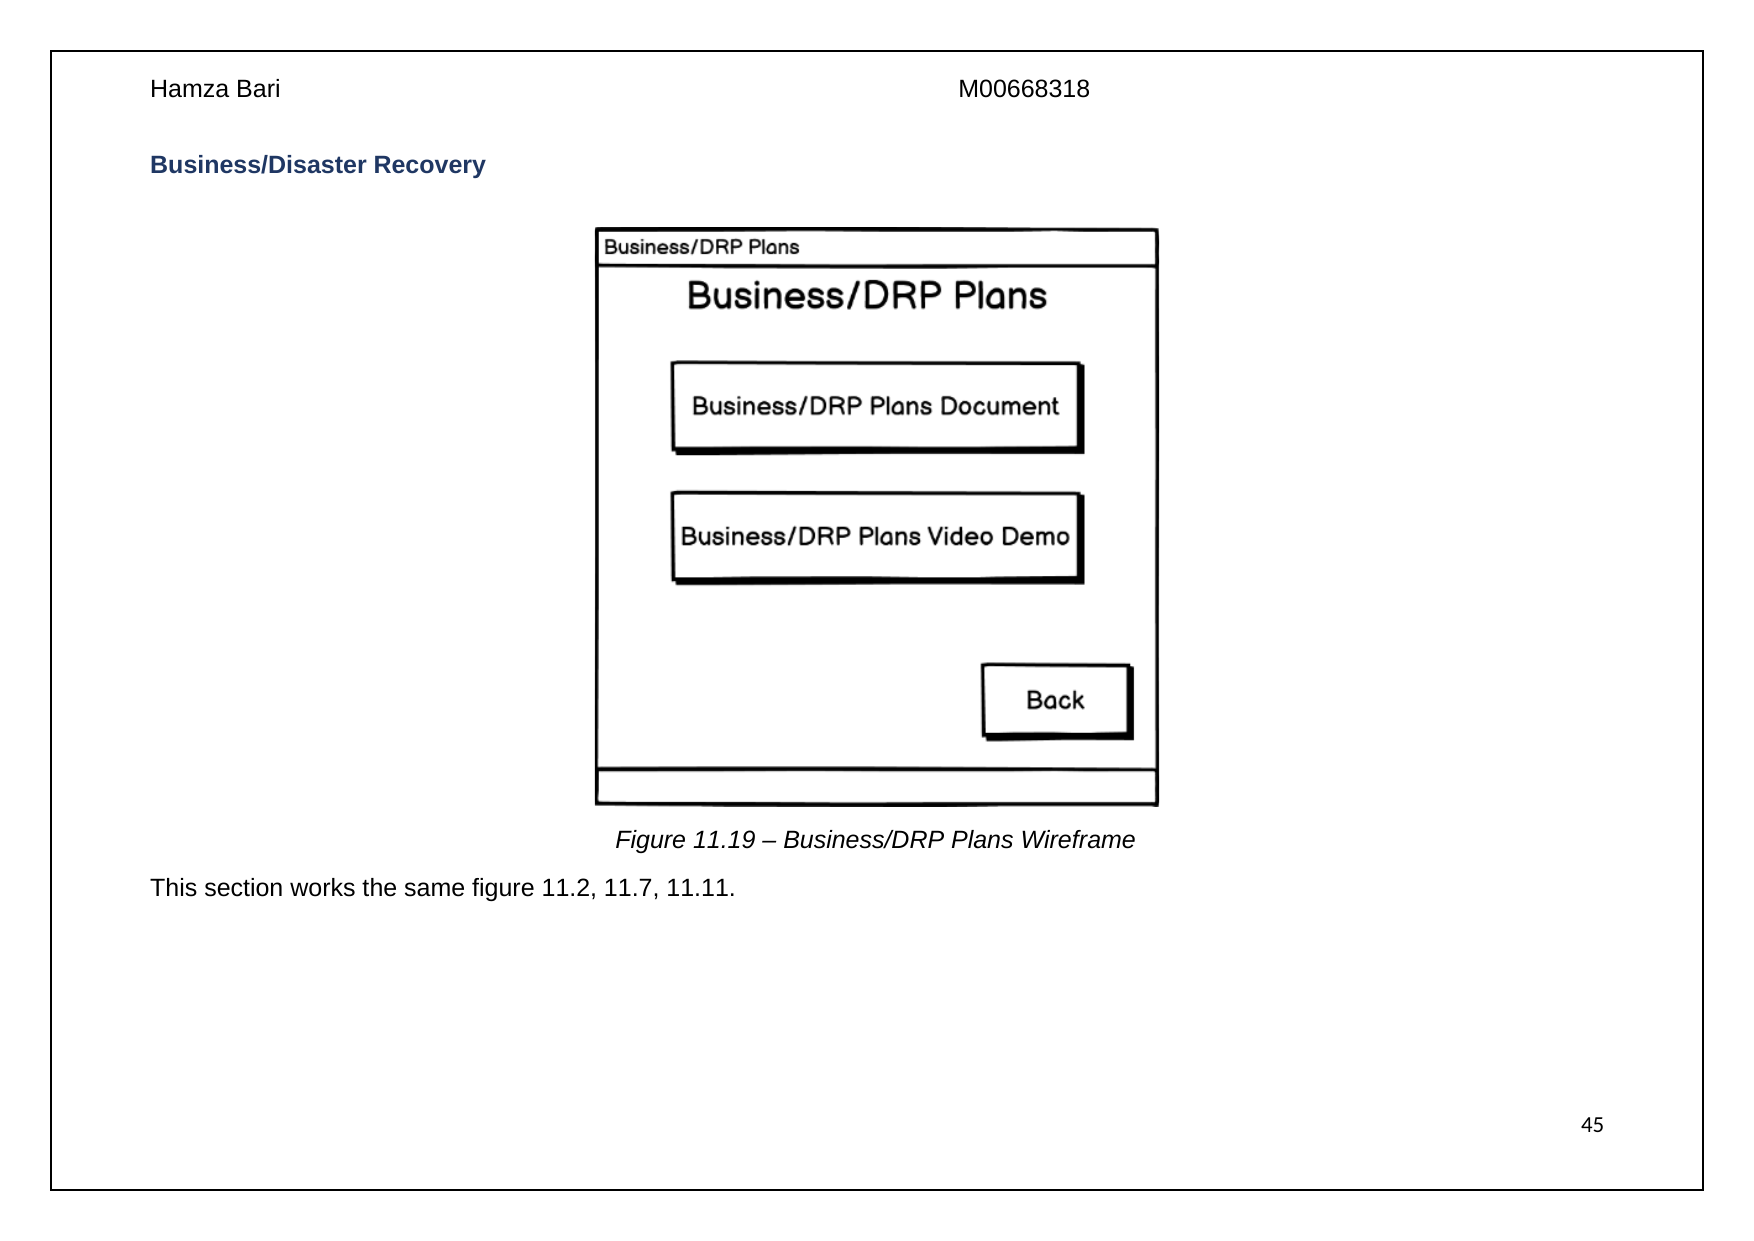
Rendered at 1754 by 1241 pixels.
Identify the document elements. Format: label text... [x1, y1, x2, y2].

text This section works the same figure 11.2, 11.7, 11.11. [150, 873, 1604, 902]
subtitle Business/Disaster Recovery [150, 150, 1604, 179]
text Figure 11.19 – Business/DRP Plans Wireframe [150, 826, 1604, 854]
picture [594, 227, 1160, 807]
